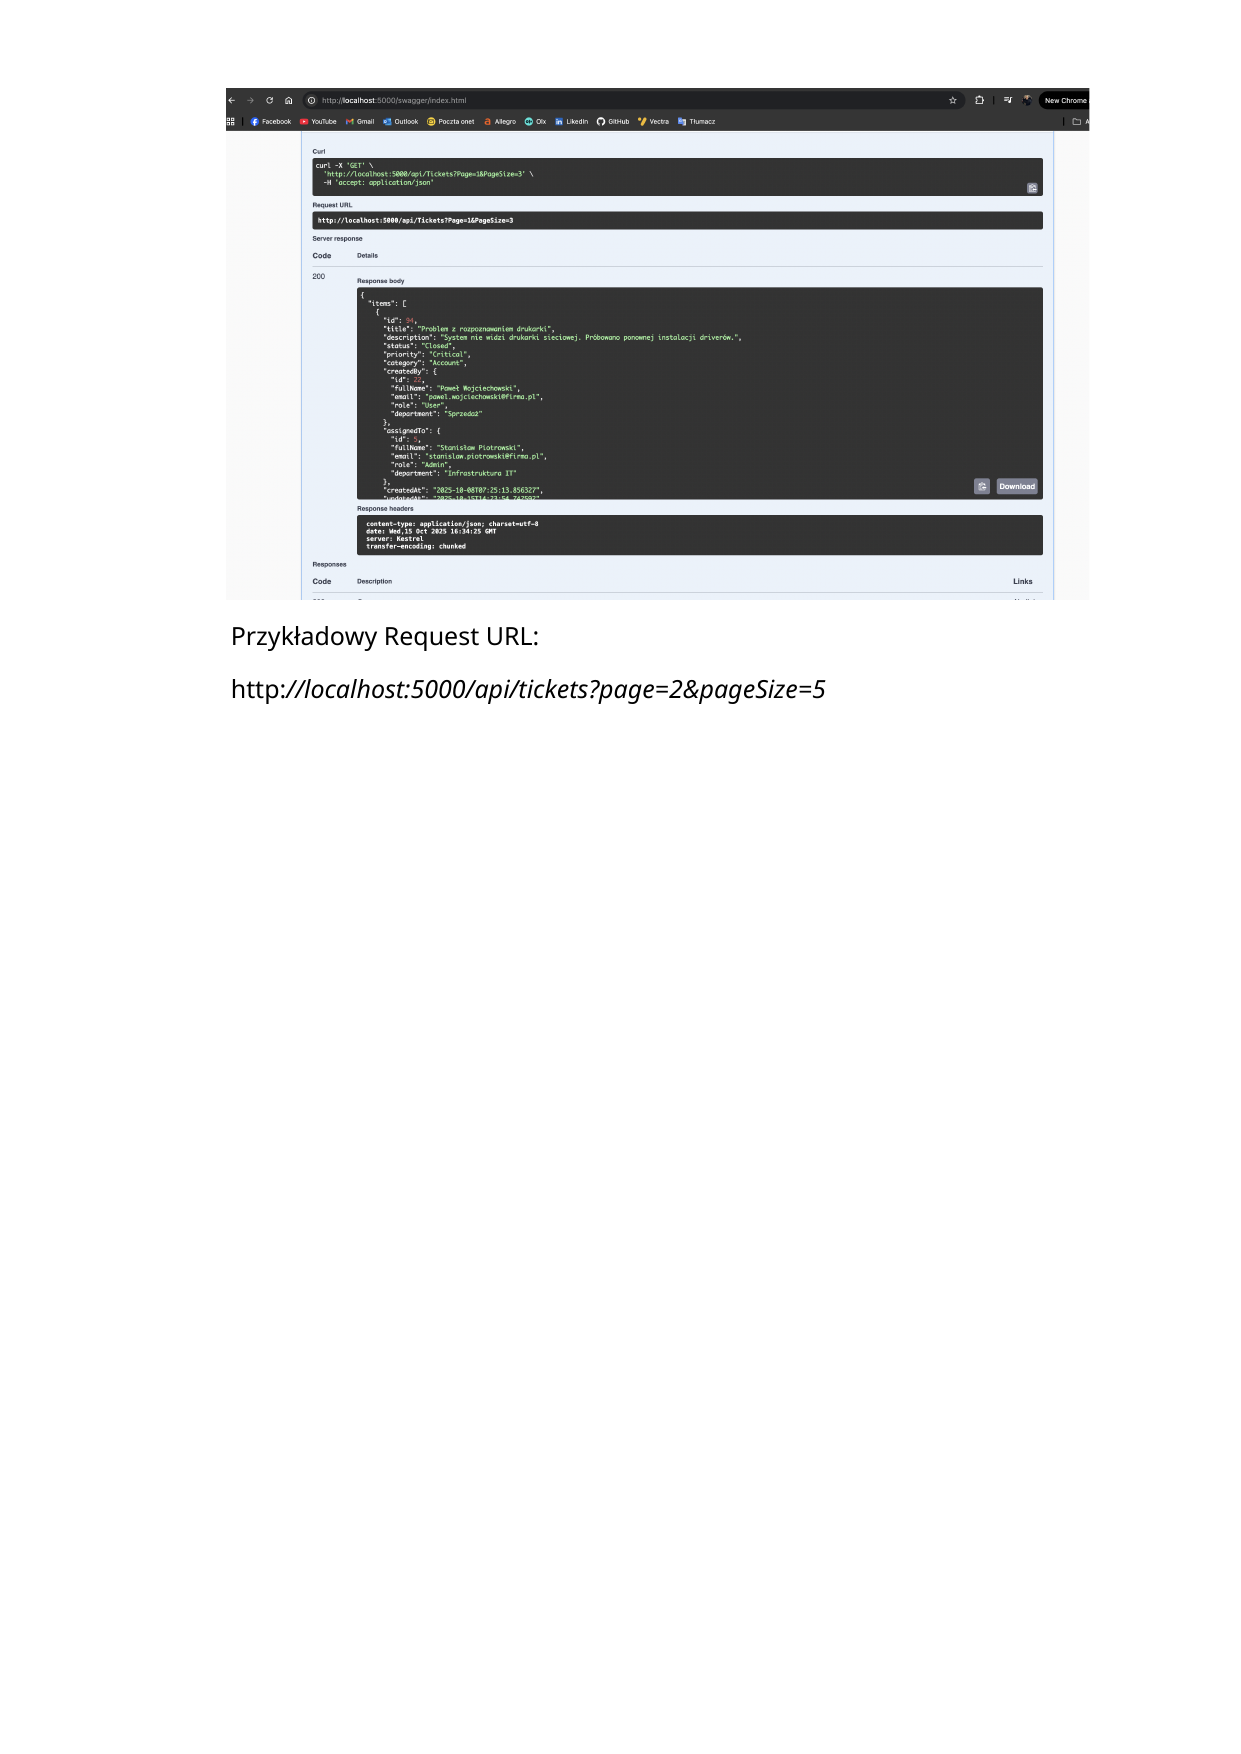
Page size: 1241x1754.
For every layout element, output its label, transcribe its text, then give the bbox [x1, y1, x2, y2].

text http://localhost:5000/api/tickets?page=2&pageSize=5 [231, 672, 1122, 706]
text Przykładowy Request URL: [231, 618, 1122, 652]
picture [226, 88, 1090, 600]
